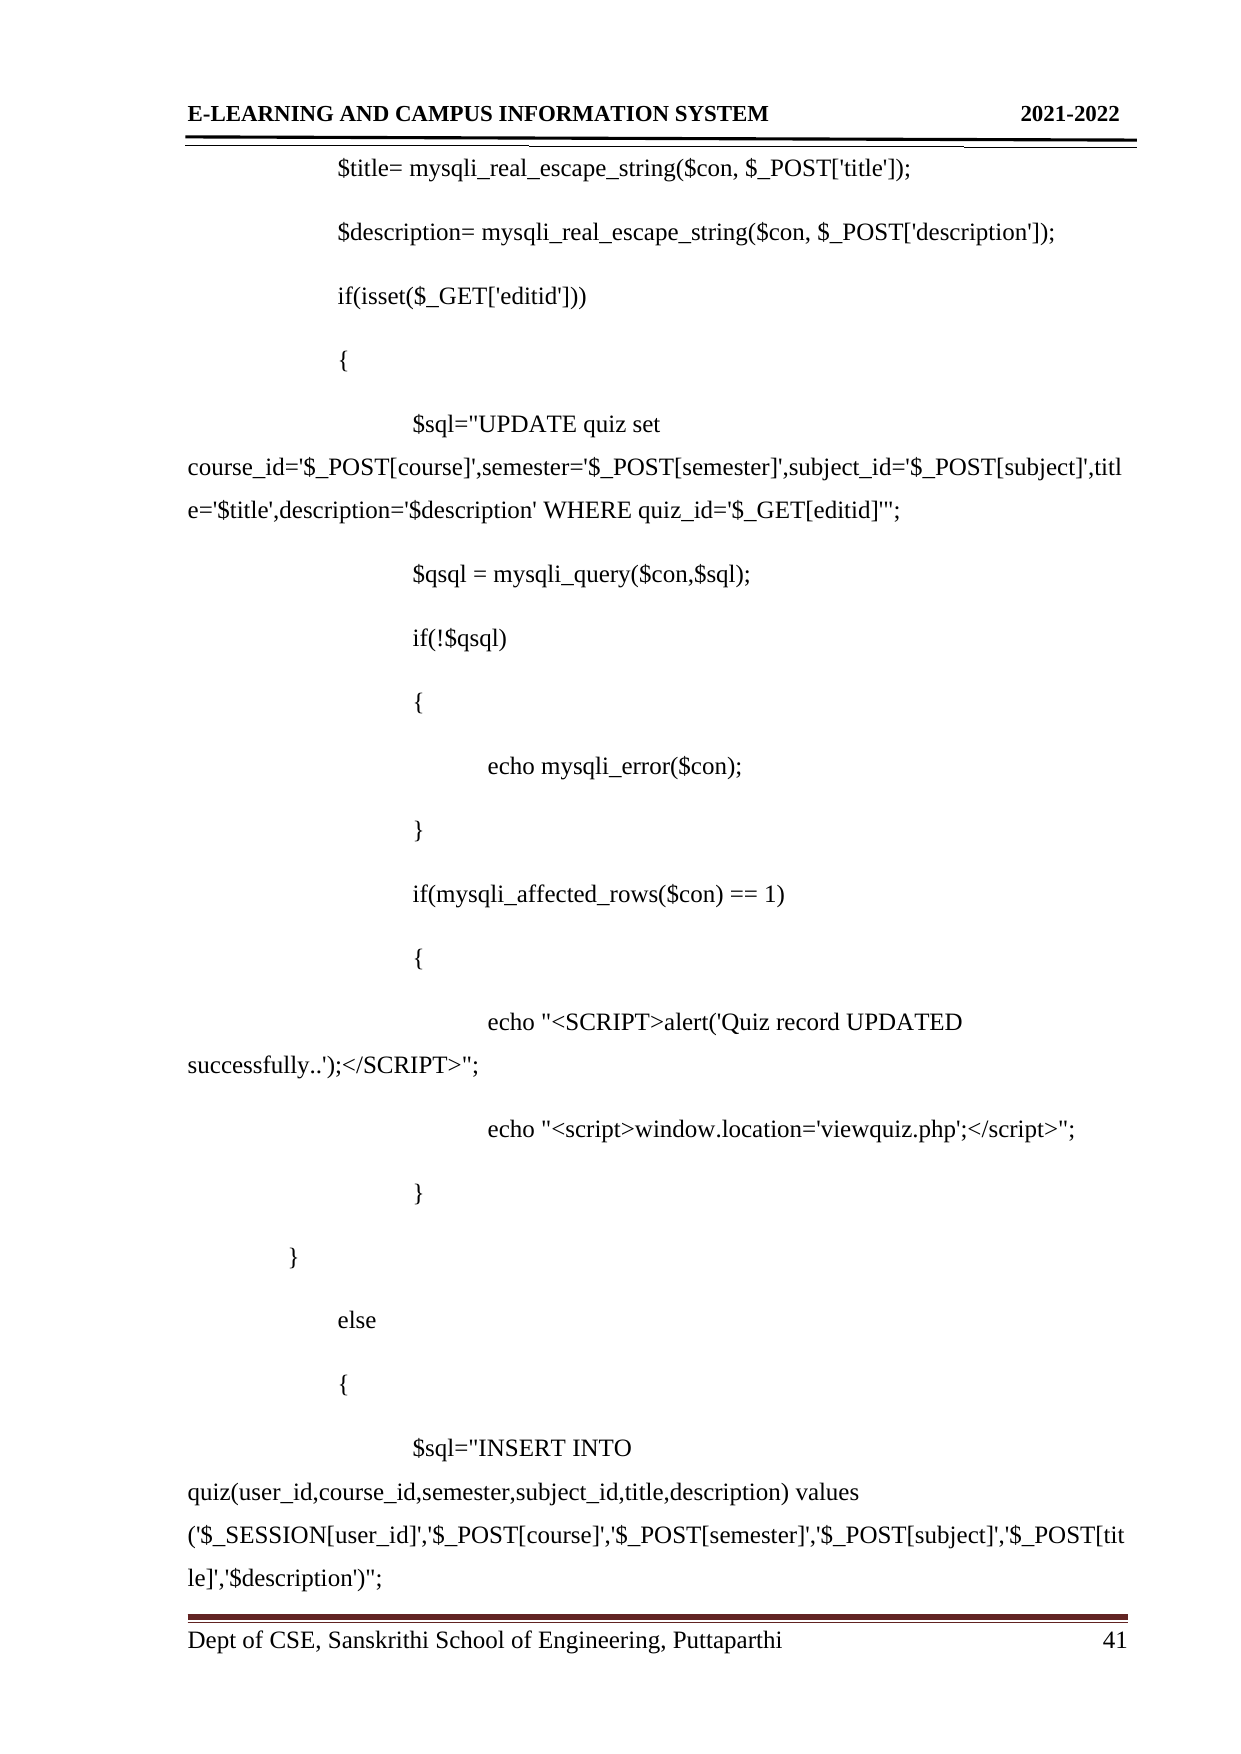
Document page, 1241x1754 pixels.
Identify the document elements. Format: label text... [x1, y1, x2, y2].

text $sql="INSERT INTO quiz(user_id,course_id,semester,subject_id,title,description) values ('$_SESSION[user_id]','$_POST[course]','$_POST[semester]','$_POST[subject]','$_POST[title]','$description')"; [187, 1433, 1128, 1592]
text $title= mysqli_real_escape_string($con, $_POST['title']); [187, 153, 1128, 182]
text $sql="UPDATE quiz set course_id='$_POST[course]',semester='$_POST[semester]',subject_id='$_POST[subject]',title='$title',description='$description' WHERE quiz_id='$_GET[editid]'"; [187, 409, 1128, 524]
text if(mysqli_affected_rows($con) == 1) [187, 879, 1128, 907]
text $qsql = mysqli_query($con,$sql); [187, 559, 1128, 588]
text else [187, 1306, 1128, 1334]
text echo mysqli_error($con); [187, 751, 1128, 779]
text { [187, 943, 1128, 971]
text { [187, 1369, 1128, 1398]
text echo "<script>window.location='viewquiz.php';</script>"; [187, 1114, 1128, 1142]
text $description= mysqli_real_escape_string($con, $_POST['description']); [187, 217, 1128, 246]
text if(!$qsql) [187, 623, 1128, 652]
text echo "<SCRIPT>alert('Quiz record UPDATED successfully..');</SCRIPT>"; [187, 1007, 1128, 1078]
text { [187, 687, 1128, 716]
text if(isset($_GET['editid'])) [187, 281, 1128, 309]
text } [187, 1242, 1128, 1270]
text { [187, 345, 1128, 373]
text } [187, 1178, 1128, 1206]
text } [187, 815, 1128, 843]
